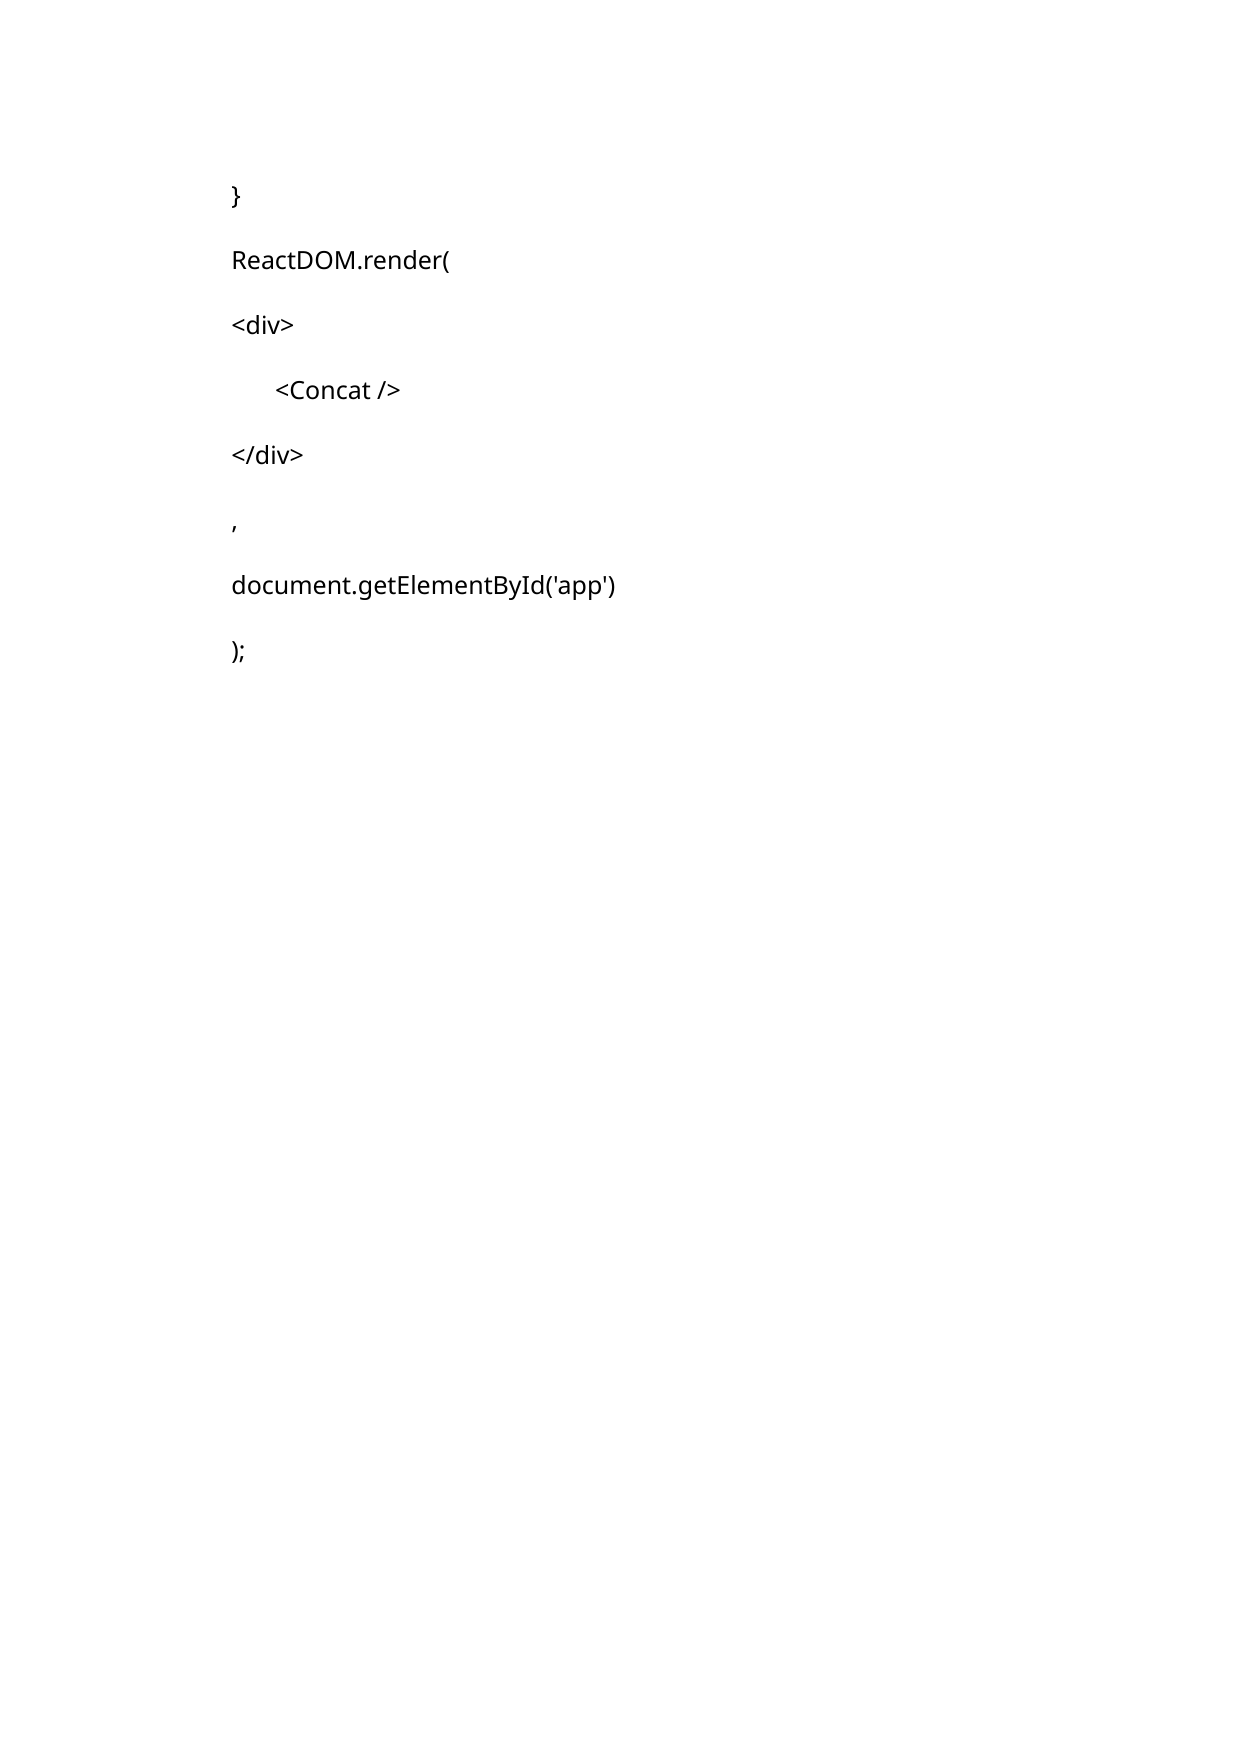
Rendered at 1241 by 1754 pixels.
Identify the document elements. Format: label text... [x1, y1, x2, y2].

text , [187, 487, 1053, 552]
text document.getElementById('app') [187, 552, 1053, 617]
text ); [187, 617, 1053, 682]
text </div> [187, 422, 1053, 487]
text } [187, 162, 1053, 227]
text <div> [187, 292, 1053, 357]
text ReactDOM.render( [187, 227, 1053, 292]
text <Concat /> [187, 357, 1053, 422]
